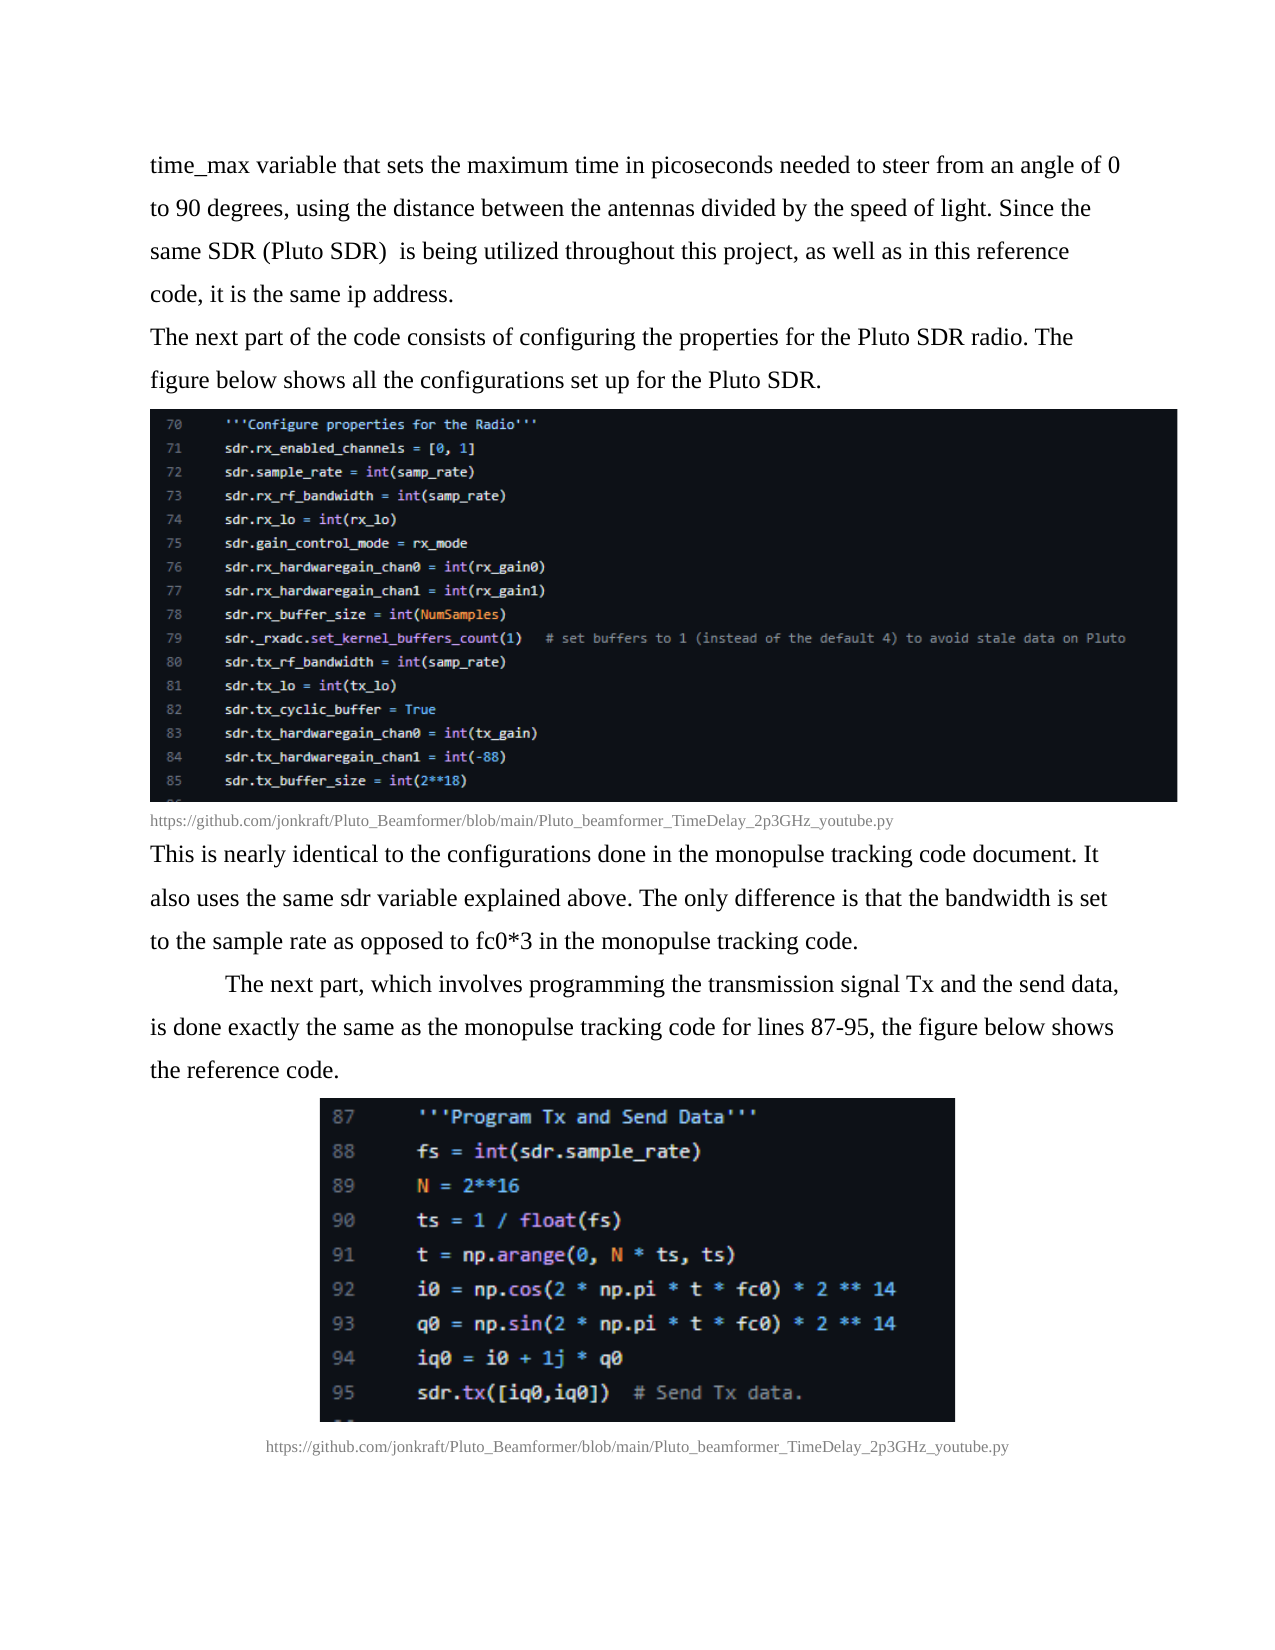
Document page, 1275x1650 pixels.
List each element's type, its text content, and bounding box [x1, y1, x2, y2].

text The next part of the code consists of configuring the properties for the Pluto SDR radio. The figure below shows all the configurations set up for the Pluto SDR. https://github.com/jonkraft/Pluto_Beamformer/blob/main/Pluto_beamformer_TimeDelay_2p3GHz_youtube.py [150, 802, 1125, 830]
text The next part, which involves programming the transmission signal Tx and the send data, is done exactly the same as the monopulse tracking code for lines 87-95, the figure below shows the reference code. [150, 969, 1125, 1084]
picture [150, 409, 1178, 802]
text https://github.com/jonkraft/Pluto_Beamformer/blob/main/Pluto_beamformer_TimeDelay_2p3GHz_youtube.py [150, 1437, 1125, 1456]
text This is nearly identical to the configurations done in the monopulse tracking code document. It also uses the same sdr variable explained above. The only difference is that the bandwidth is set to the sample rate as opposed to fc0*3 in the monopulse tracking code. [150, 839, 1125, 954]
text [150, 150, 1125, 308]
picture [319, 1098, 956, 1422]
text The next part of the code consists of configuring the properties for the Pluto SDR radio. The figure below shows all the configurations set up for the Pluto SDR. https://github.com/jonkraft/Pluto_Beamformer/blob/main/Pluto_beamformer_TimeDelay_2p3GHz_youtube.py [150, 322, 1125, 409]
